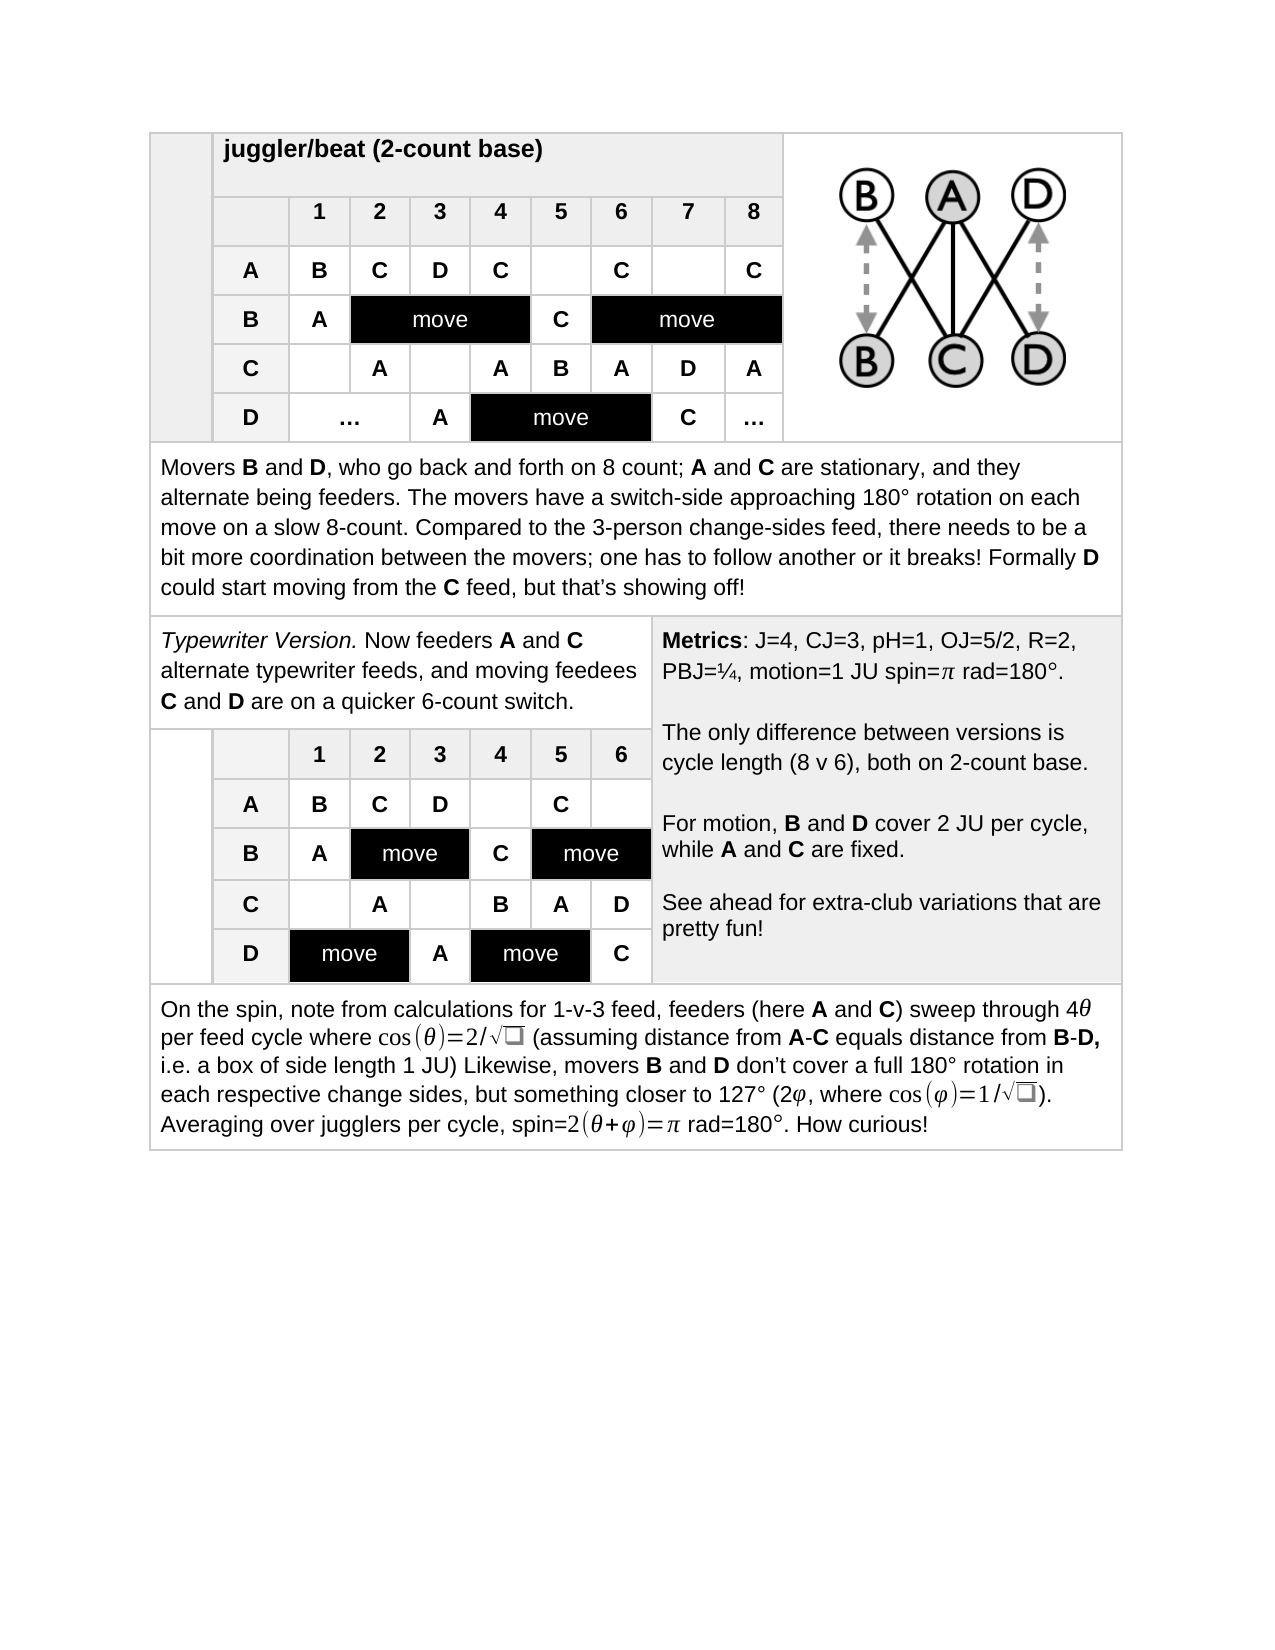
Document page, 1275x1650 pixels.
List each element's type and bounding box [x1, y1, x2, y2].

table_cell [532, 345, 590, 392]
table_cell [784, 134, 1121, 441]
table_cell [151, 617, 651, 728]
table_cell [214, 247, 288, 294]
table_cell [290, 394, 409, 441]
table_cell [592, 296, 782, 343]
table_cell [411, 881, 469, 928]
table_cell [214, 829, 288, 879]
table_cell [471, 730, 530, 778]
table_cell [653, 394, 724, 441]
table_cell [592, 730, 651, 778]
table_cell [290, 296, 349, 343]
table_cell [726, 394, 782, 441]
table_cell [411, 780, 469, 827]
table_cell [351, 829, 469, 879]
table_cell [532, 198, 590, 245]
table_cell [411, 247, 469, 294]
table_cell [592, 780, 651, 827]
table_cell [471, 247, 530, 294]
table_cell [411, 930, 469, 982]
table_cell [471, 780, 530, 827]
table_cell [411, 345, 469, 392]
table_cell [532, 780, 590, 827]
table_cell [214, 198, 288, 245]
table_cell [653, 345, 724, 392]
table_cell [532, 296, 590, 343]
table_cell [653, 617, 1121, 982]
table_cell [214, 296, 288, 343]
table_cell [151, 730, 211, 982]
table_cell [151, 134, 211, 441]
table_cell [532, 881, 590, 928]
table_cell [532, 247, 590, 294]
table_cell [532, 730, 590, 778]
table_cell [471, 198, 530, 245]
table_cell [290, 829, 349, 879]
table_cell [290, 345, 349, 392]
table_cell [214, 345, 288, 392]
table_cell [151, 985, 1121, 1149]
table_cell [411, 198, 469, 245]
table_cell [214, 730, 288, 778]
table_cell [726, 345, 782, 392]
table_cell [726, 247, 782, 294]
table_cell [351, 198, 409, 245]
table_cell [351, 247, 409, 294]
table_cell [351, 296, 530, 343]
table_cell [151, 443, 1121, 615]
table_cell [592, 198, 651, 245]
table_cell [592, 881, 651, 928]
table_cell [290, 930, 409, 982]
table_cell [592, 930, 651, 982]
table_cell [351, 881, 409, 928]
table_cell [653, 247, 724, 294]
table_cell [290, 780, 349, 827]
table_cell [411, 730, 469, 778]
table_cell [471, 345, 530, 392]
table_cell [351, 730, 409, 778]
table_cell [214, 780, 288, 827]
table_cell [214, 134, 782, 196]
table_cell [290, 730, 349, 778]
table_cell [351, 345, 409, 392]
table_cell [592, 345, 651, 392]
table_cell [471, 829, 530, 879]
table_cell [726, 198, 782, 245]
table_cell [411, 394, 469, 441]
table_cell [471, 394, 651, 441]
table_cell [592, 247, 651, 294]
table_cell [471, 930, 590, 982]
picture [838, 162, 1067, 391]
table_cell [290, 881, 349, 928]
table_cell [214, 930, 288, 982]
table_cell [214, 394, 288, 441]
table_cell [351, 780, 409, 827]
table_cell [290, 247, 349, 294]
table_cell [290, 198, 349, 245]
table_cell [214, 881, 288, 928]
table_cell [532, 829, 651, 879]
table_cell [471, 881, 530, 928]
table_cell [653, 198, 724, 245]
